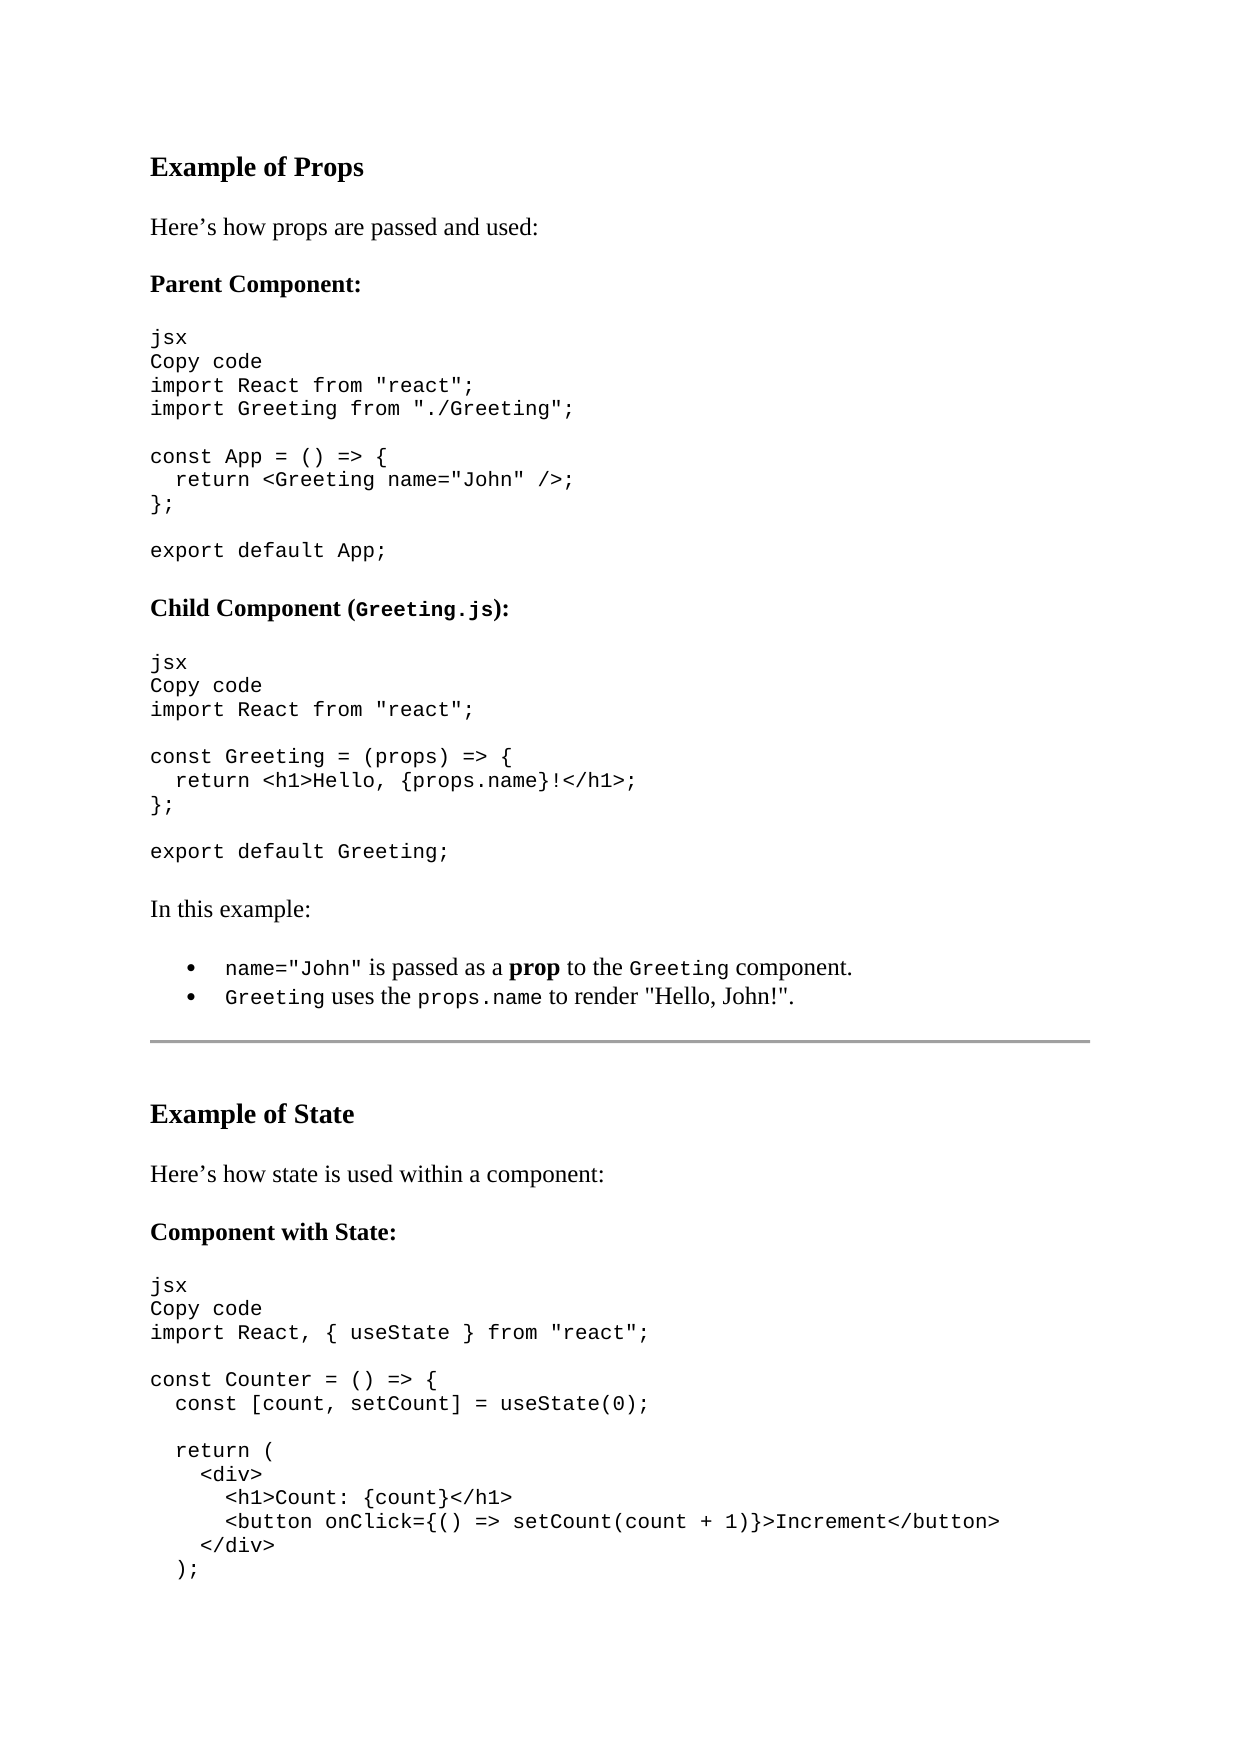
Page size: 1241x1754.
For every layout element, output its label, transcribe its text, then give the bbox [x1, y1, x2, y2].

text <div> [150, 1464, 1090, 1487]
text import React from "react"; [150, 375, 1090, 398]
text </div> [150, 1535, 1090, 1558]
text jsx [150, 1274, 1090, 1298]
text jsx [150, 652, 1090, 675]
list Greeting uses the props.name to render "Hello, John!". [187, 981, 1090, 1011]
text }; [150, 493, 1090, 517]
text Component with State: [150, 1217, 1090, 1245]
text export default Greeting; [150, 841, 1090, 864]
text <h1>Count: {count}</h1> [150, 1487, 1090, 1511]
text import React from "react"; [150, 699, 1090, 723]
text Copy code [150, 1298, 1090, 1322]
text return ( [150, 1440, 1090, 1464]
text ); [150, 1558, 1090, 1582]
text Example of State [150, 1097, 1090, 1129]
text const App = () => { [150, 446, 1090, 469]
text const [count, setCount] = useState(0); [150, 1393, 1090, 1416]
text jsx [150, 327, 1090, 351]
text Copy code [150, 351, 1090, 375]
text export default App; [150, 540, 1090, 564]
text Here’s how props are passed and used: [150, 212, 1090, 240]
text In this example: [150, 894, 1090, 922]
text Copy code [150, 675, 1090, 699]
text Here’s how state is used within a component: [150, 1159, 1090, 1187]
text const Counter = () => { [150, 1369, 1090, 1393]
text const Greeting = (props) => { [150, 746, 1090, 770]
text <button onClick={() => setCount(count + 1)}>Increment</button> [150, 1511, 1090, 1535]
text import Greeting from "./Greeting"; [150, 398, 1090, 422]
text Child Component (Greeting.js): [150, 593, 1090, 623]
text return <h1>Hello, {props.name}!</h1>; [150, 770, 1090, 794]
text Parent Component: [150, 269, 1090, 298]
text Example of Props [150, 150, 1090, 182]
list name="John" is passed as a prop to the Greeting component. [187, 952, 1090, 981]
text return <Greeting name="John" />; [150, 469, 1090, 493]
text }; [150, 794, 1090, 817]
text import React, { useState } from "react"; [150, 1322, 1090, 1346]
